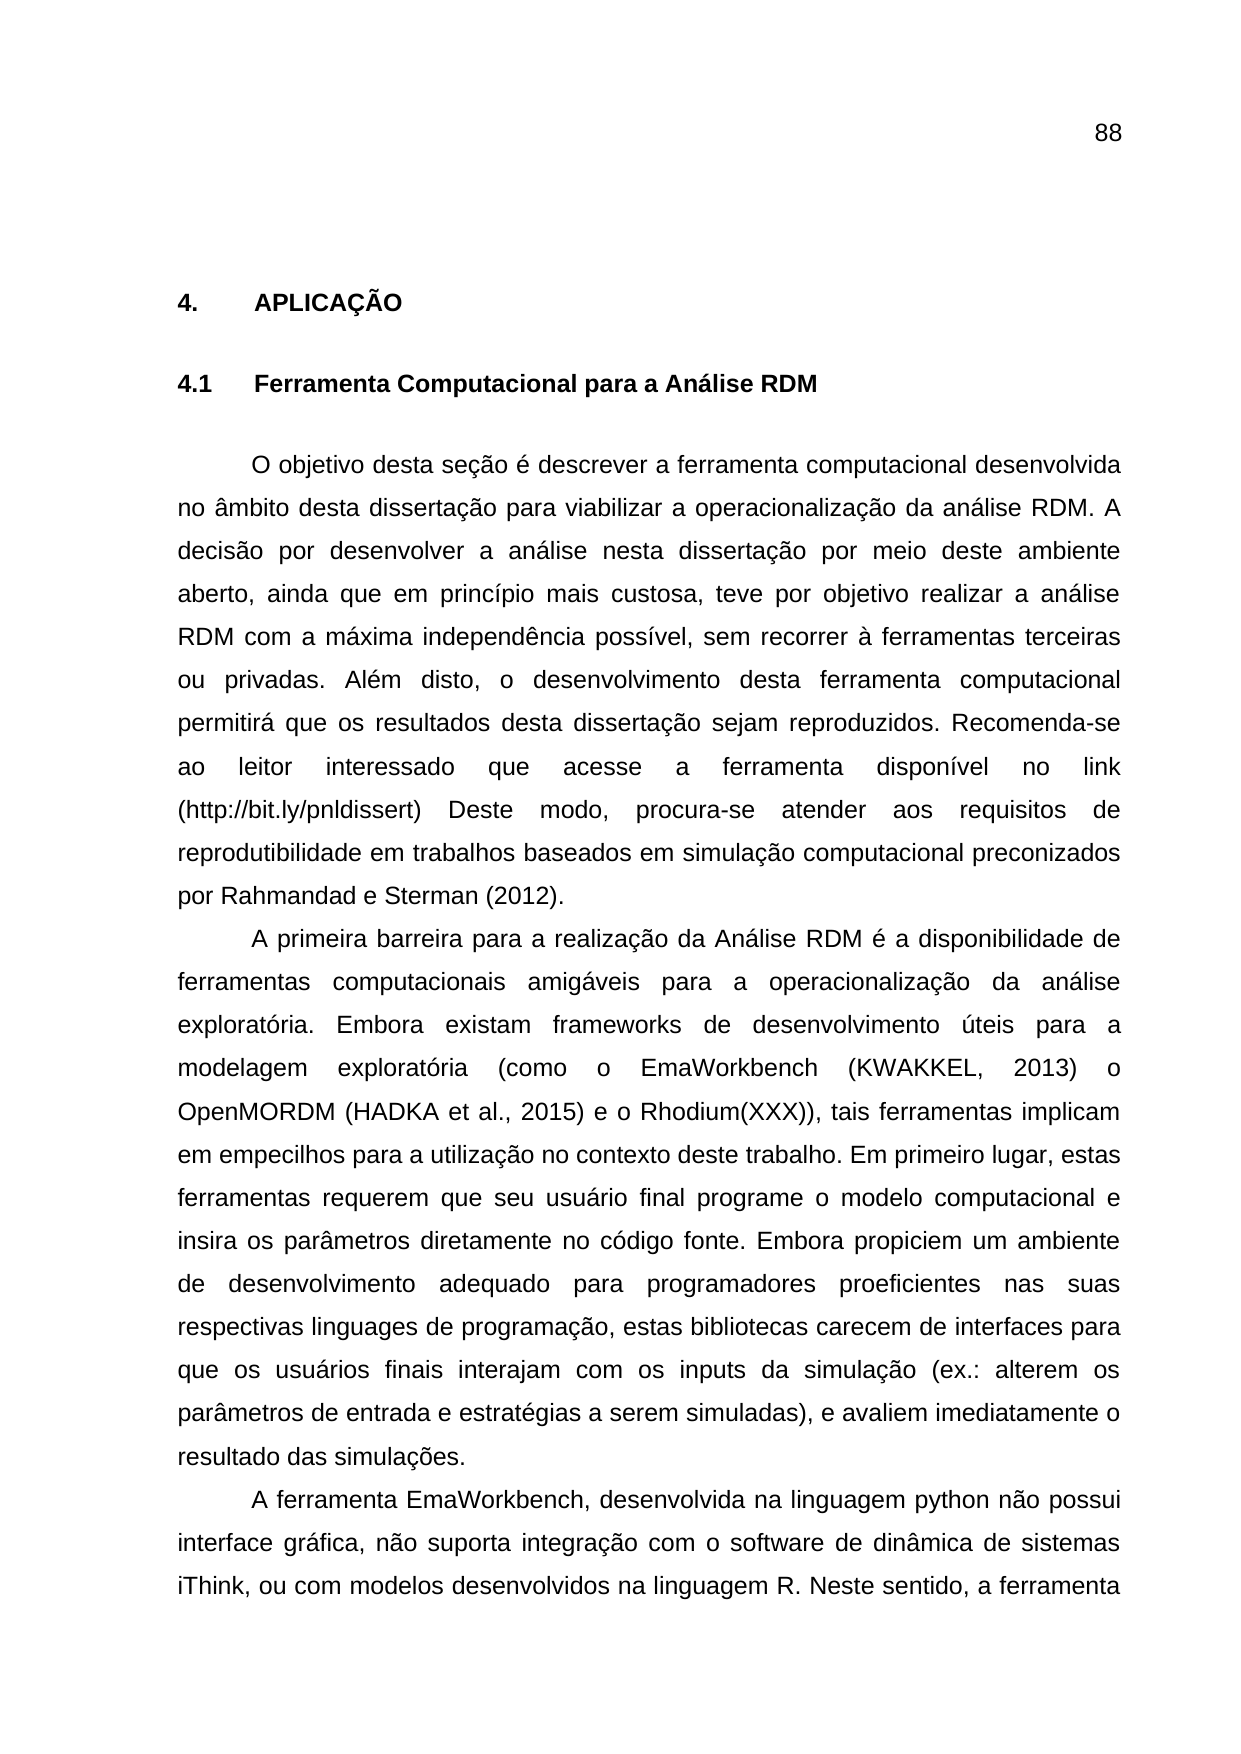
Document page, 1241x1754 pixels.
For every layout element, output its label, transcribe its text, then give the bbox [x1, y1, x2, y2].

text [177, 1485, 1122, 1600]
text A primeira barreira para a realização da Análise RDM é a disponibilidade de ferramentas computacionais amigáveis para a operacionalização da análise exploratória. Embora existam frameworks de desenvolvimento úteis para a modelagem exploratória (como o EmaWorkbench (KWAKKEL, 2013) o OpenMORDM (HADKA et al., 2015) e o Rhodium(XXX)), tais ferramentas implicam em empecilhos para a utilização no contexto deste trabalho. Em primeiro lugar, estas ferramentas requerem que seu usuário final programe o modelo computacional e insira os parâmetros diretamente no código fonte. Embora propiciem um ambiente de desenvolvimento adequado para programadores proeficientes nas suas respectivas linguages de programação, estas bibliotecas carecem de interfaces para que os usuários finais interajam com os inputs da simulação (ex.: alterem os parâmetros de entrada e estratégias a serem simuladas), e avaliem imediatamente o resultado das simulações. [177, 924, 1122, 1470]
subtitle APLICAÇÃO [177, 288, 1122, 317]
subtitle Ferramenta Computacional para a Análise RDM [177, 369, 1122, 398]
text O objetivo desta seção é descrever a ferramenta computacional desenvolvida no âmbito desta dissertação para viabilizar a operacionalização da análise RDM. A decisão por desenvolver a análise nesta dissertação por meio deste ambiente aberto, ainda que em princípio mais custosa, teve por objetivo realizar a análise RDM com a máxima independência possível, sem recorrer à ferramentas terceiras ou privadas. Além disto, o desenvolvimento desta ferramenta computacional permitirá que os resultados desta dissertação sejam reproduzidos. Recomenda-se ao leitor interessado que acesse a ferramenta disponível no link (http://bit.ly/pnldissert) Deste modo, procura-se atender aos requisitos de reprodutibilidade em trabalhos baseados em simulação computacional preconizados por Rahmandad e Sterman (2012). [177, 450, 1122, 910]
